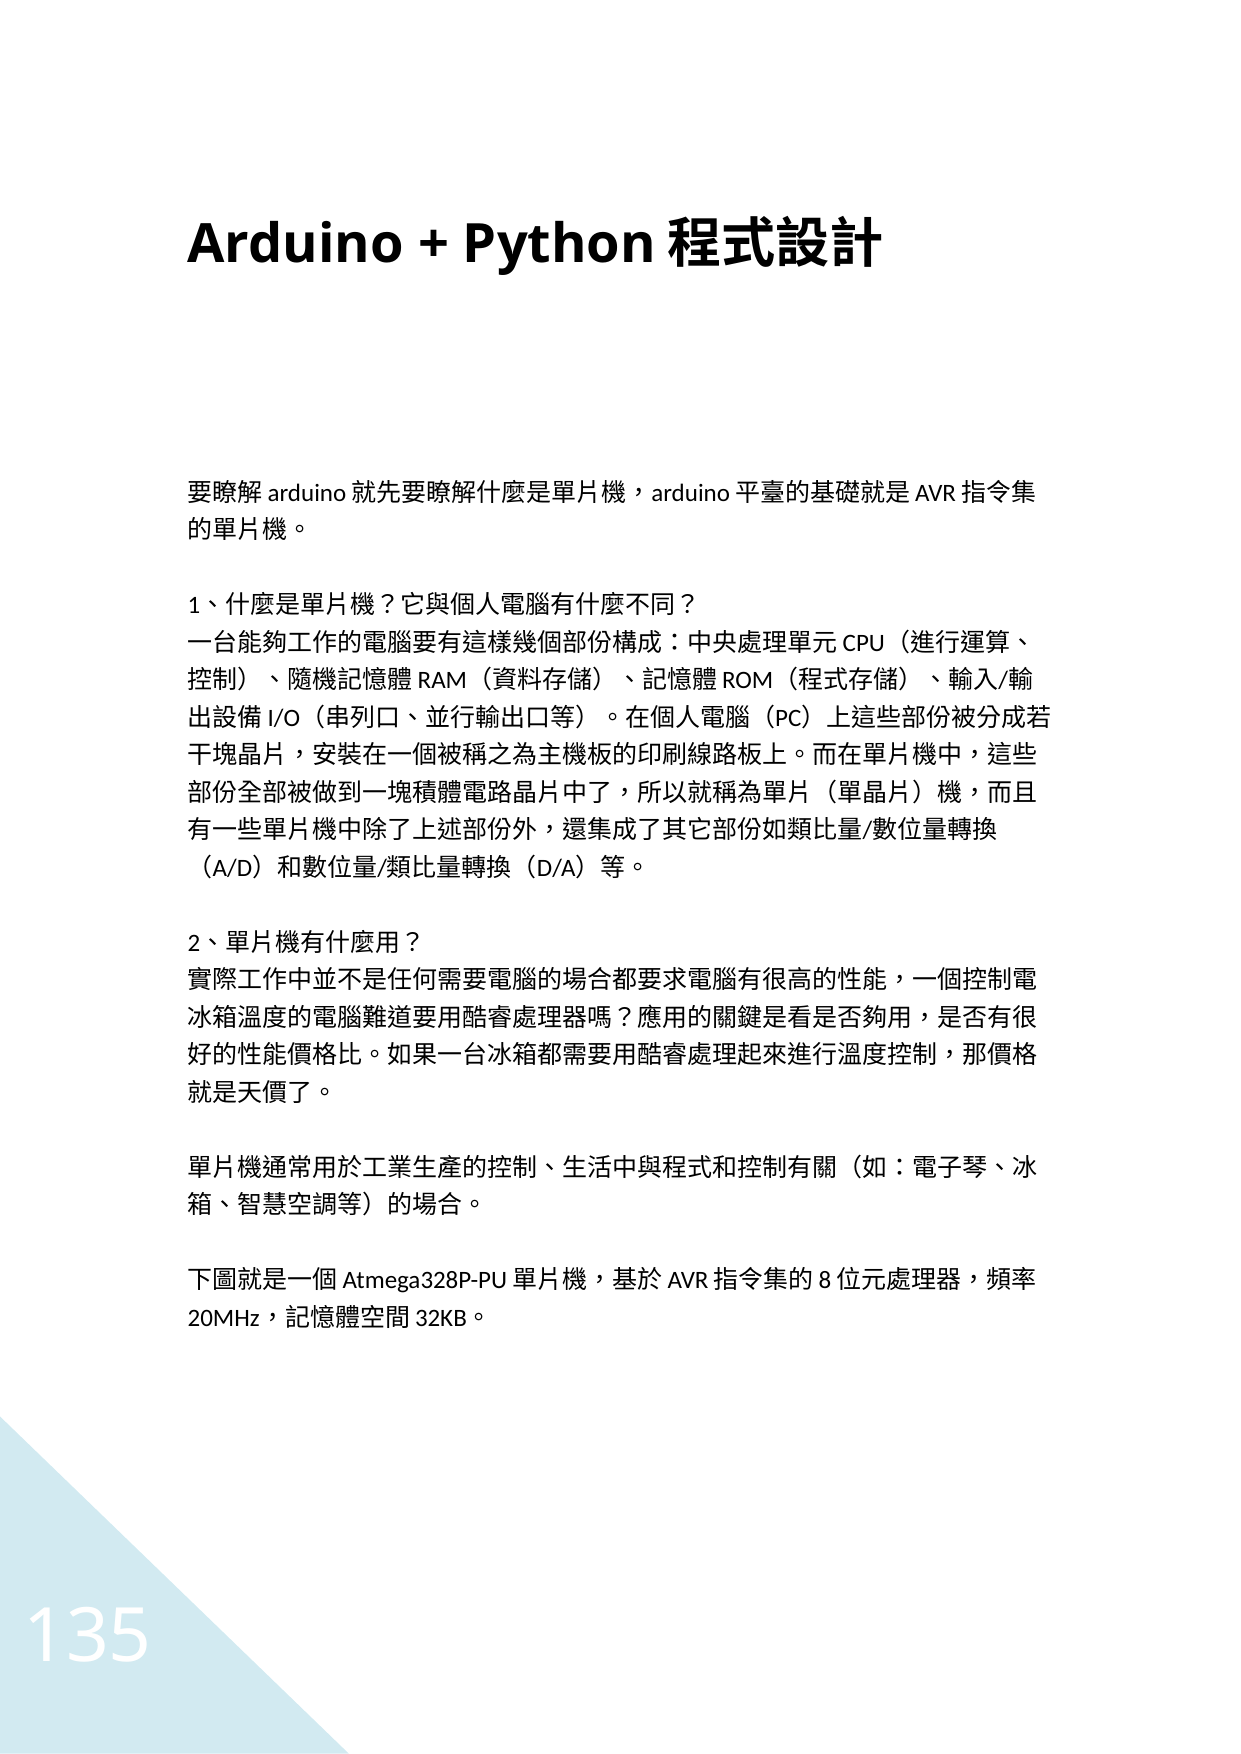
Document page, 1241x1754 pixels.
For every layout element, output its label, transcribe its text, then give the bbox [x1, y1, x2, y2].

text 1、什麼是單片機？它與個人電腦有什麼不同？ [187, 584, 1053, 622]
text 下圖就是一個Atmega328P-PU單片機，基於AVR指令集的8位元處理器，頻率20MHz，記憶體空間32KB。 [187, 1259, 1053, 1334]
text 實際工作中並不是任何需要電腦的場合都要求電腦有很高的性能，一個控制電冰箱溫度的電腦難道要用酷睿處理器嗎？應用的關鍵是看是否夠用，是否有很好的性能價格比。如果一台冰箱都需要用酷睿處理起來進行溫度控制，那價格就是天價了。 [187, 959, 1053, 1109]
text 單片機通常用於工業生產的控制、生活中與程式和控制有關（如：電子琴、冰箱、智慧空調等）的場合。 [187, 1147, 1053, 1222]
text 要瞭解arduino就先要瞭解什麼是單片機，arduino平臺的基礎就是AVR指令集的單片機。 [187, 472, 1053, 547]
subtitle Arduino + Python程式設計 [187, 183, 1053, 296]
text 一台能夠工作的電腦要有這樣幾個部份構成：中央處理單元CPU（進行運算、控制）、隨機記憶體RAM（資料存儲）、記憶體ROM（程式存儲）、輸入/輸出設備I/O（串列口、並行輸出口等）。在個人電腦（PC）上這些部份被分成若干塊晶片，安裝在一個被稱之為主機板的印刷線路板上。而在單片機中，這些部份全部被做到一塊積體電路晶片中了，所以就稱為單片（單晶片）機，而且有一些單片機中除了上述部份外，還集成了其它部份如類比量/數位量轉換（A/D）和數位量/類比量轉換（D/A）等。 [187, 622, 1053, 884]
text 2、單片機有什麼用？ [187, 922, 1053, 959]
